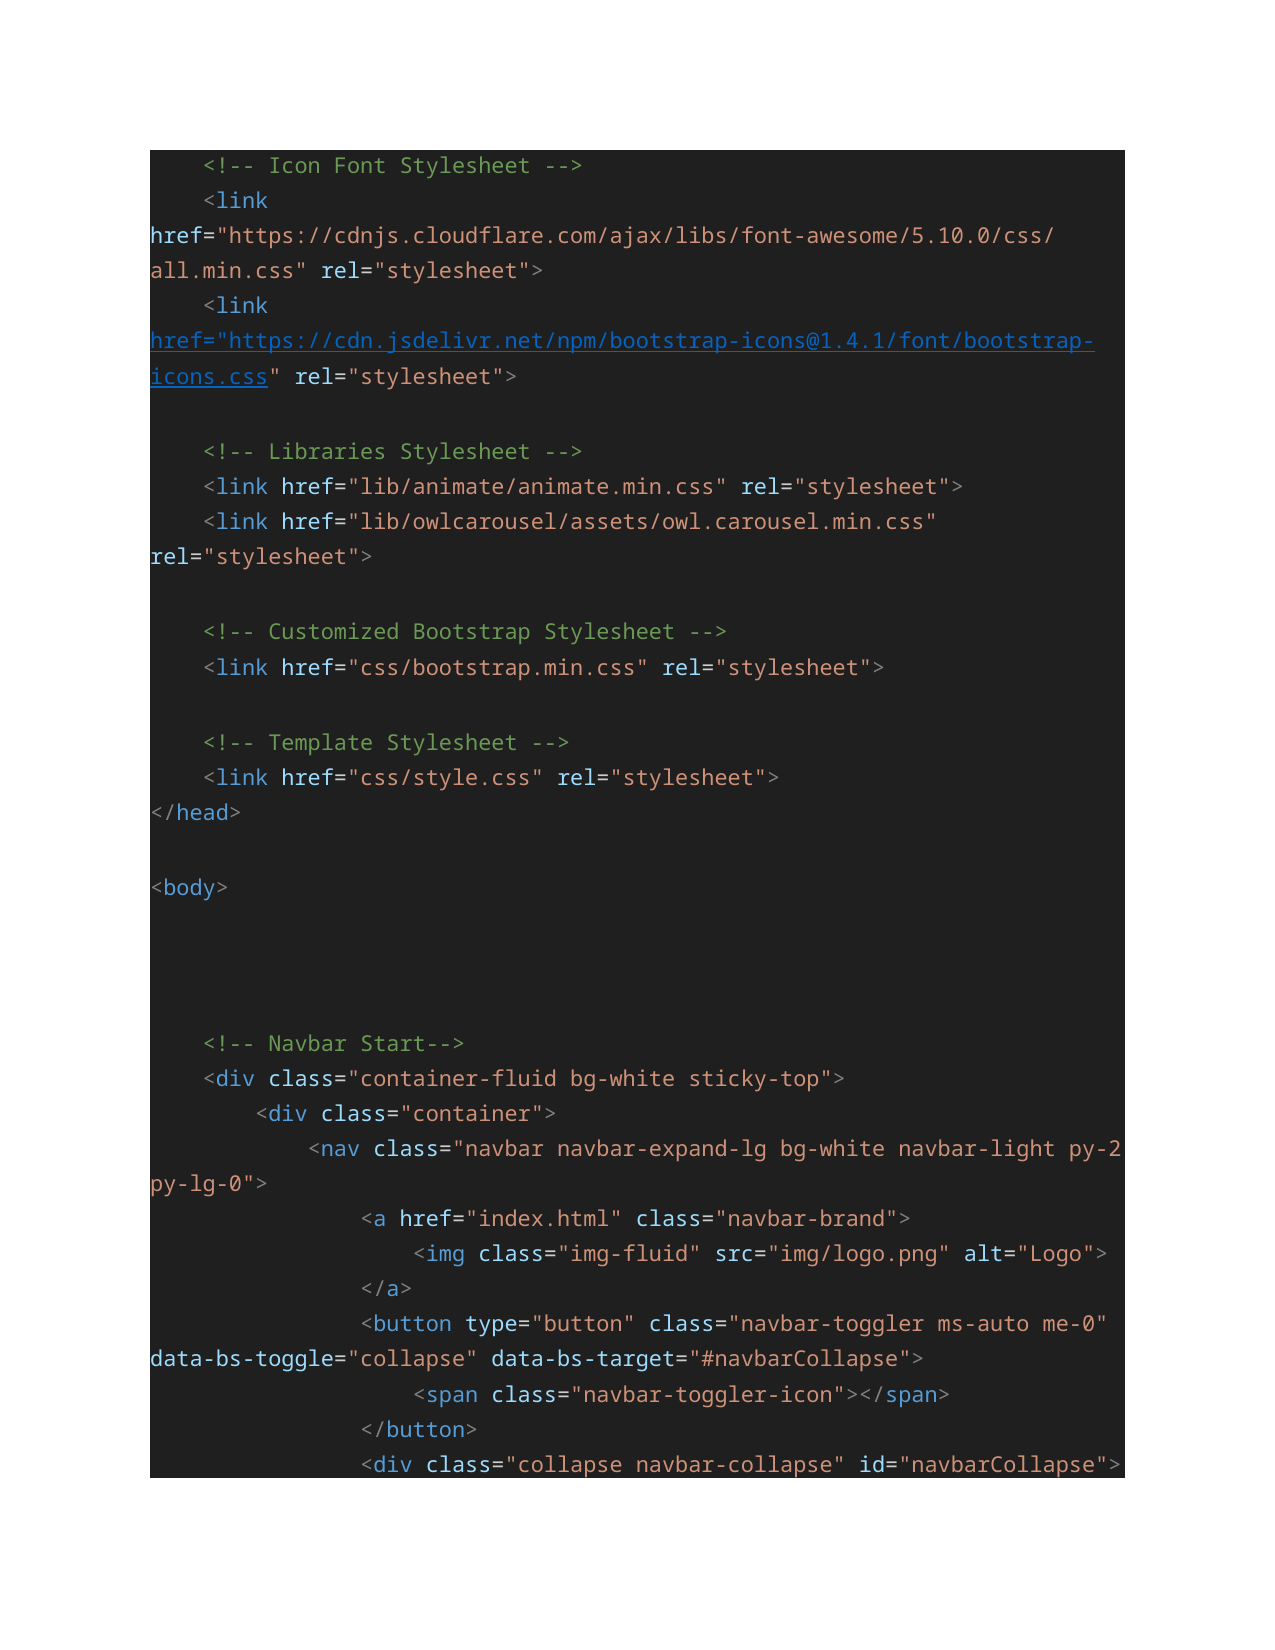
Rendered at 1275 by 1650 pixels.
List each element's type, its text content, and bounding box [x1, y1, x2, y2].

text </button> [150, 1414, 1125, 1443]
text <body> [150, 872, 1125, 902]
text <a href="index.html" class="navbar-brand"> [150, 1203, 1125, 1233]
text <link href="css/style.css" rel="stylesheet"> [150, 762, 1125, 792]
text <!-- Navbar Start--> [150, 1027, 1125, 1057]
text <button type="button" class="navbar-toggler ms-auto me-0" data-bs-toggle="collapse" data-bs-target="#navbarCollapse"> [150, 1308, 1125, 1373]
text <link href="https://cdn.jsdelivr.net/npm/bootstrap-icons@1.4.1/font/bootstrap-icons.css" rel="stylesheet"> [150, 290, 1125, 390]
text <link href="https://cdnjs.cloudflare.com/ajax/libs/font-awesome/5.10.0/css/all.min.css" rel="stylesheet"> [150, 185, 1125, 285]
text <link href="lib/owlcarousel/assets/owl.carousel.min.css" rel="stylesheet"> [150, 506, 1125, 571]
text <link href="css/bootstrap.min.css" rel="stylesheet"> [150, 651, 1125, 681]
text </head> [150, 797, 1125, 827]
text <!-- Template Stylesheet --> [150, 727, 1125, 756]
text <div class="container-fluid bg-white sticky-top"> [150, 1063, 1125, 1092]
text <div class="collapse navbar-collapse" id="navbarCollapse"> [150, 1449, 1125, 1478]
text <div class="container"> [150, 1098, 1125, 1127]
text <link href="lib/animate/animate.min.css" rel="stylesheet"> [150, 471, 1125, 501]
text <!-- Libraries Stylesheet --> [150, 436, 1125, 466]
text <nav class="navbar navbar-expand-lg bg-white navbar-light py-2 py-lg-0"> [150, 1133, 1125, 1198]
text <!-- Icon Font Stylesheet --> [150, 150, 1125, 180]
text <span class="navbar-toggler-icon"></span> [150, 1378, 1125, 1408]
text <!-- Customized Bootstrap Stylesheet --> [150, 616, 1125, 646]
text </a> [150, 1273, 1125, 1303]
text <img class="img-fluid" src="img/logo.png" alt="Logo"> [150, 1238, 1125, 1268]
